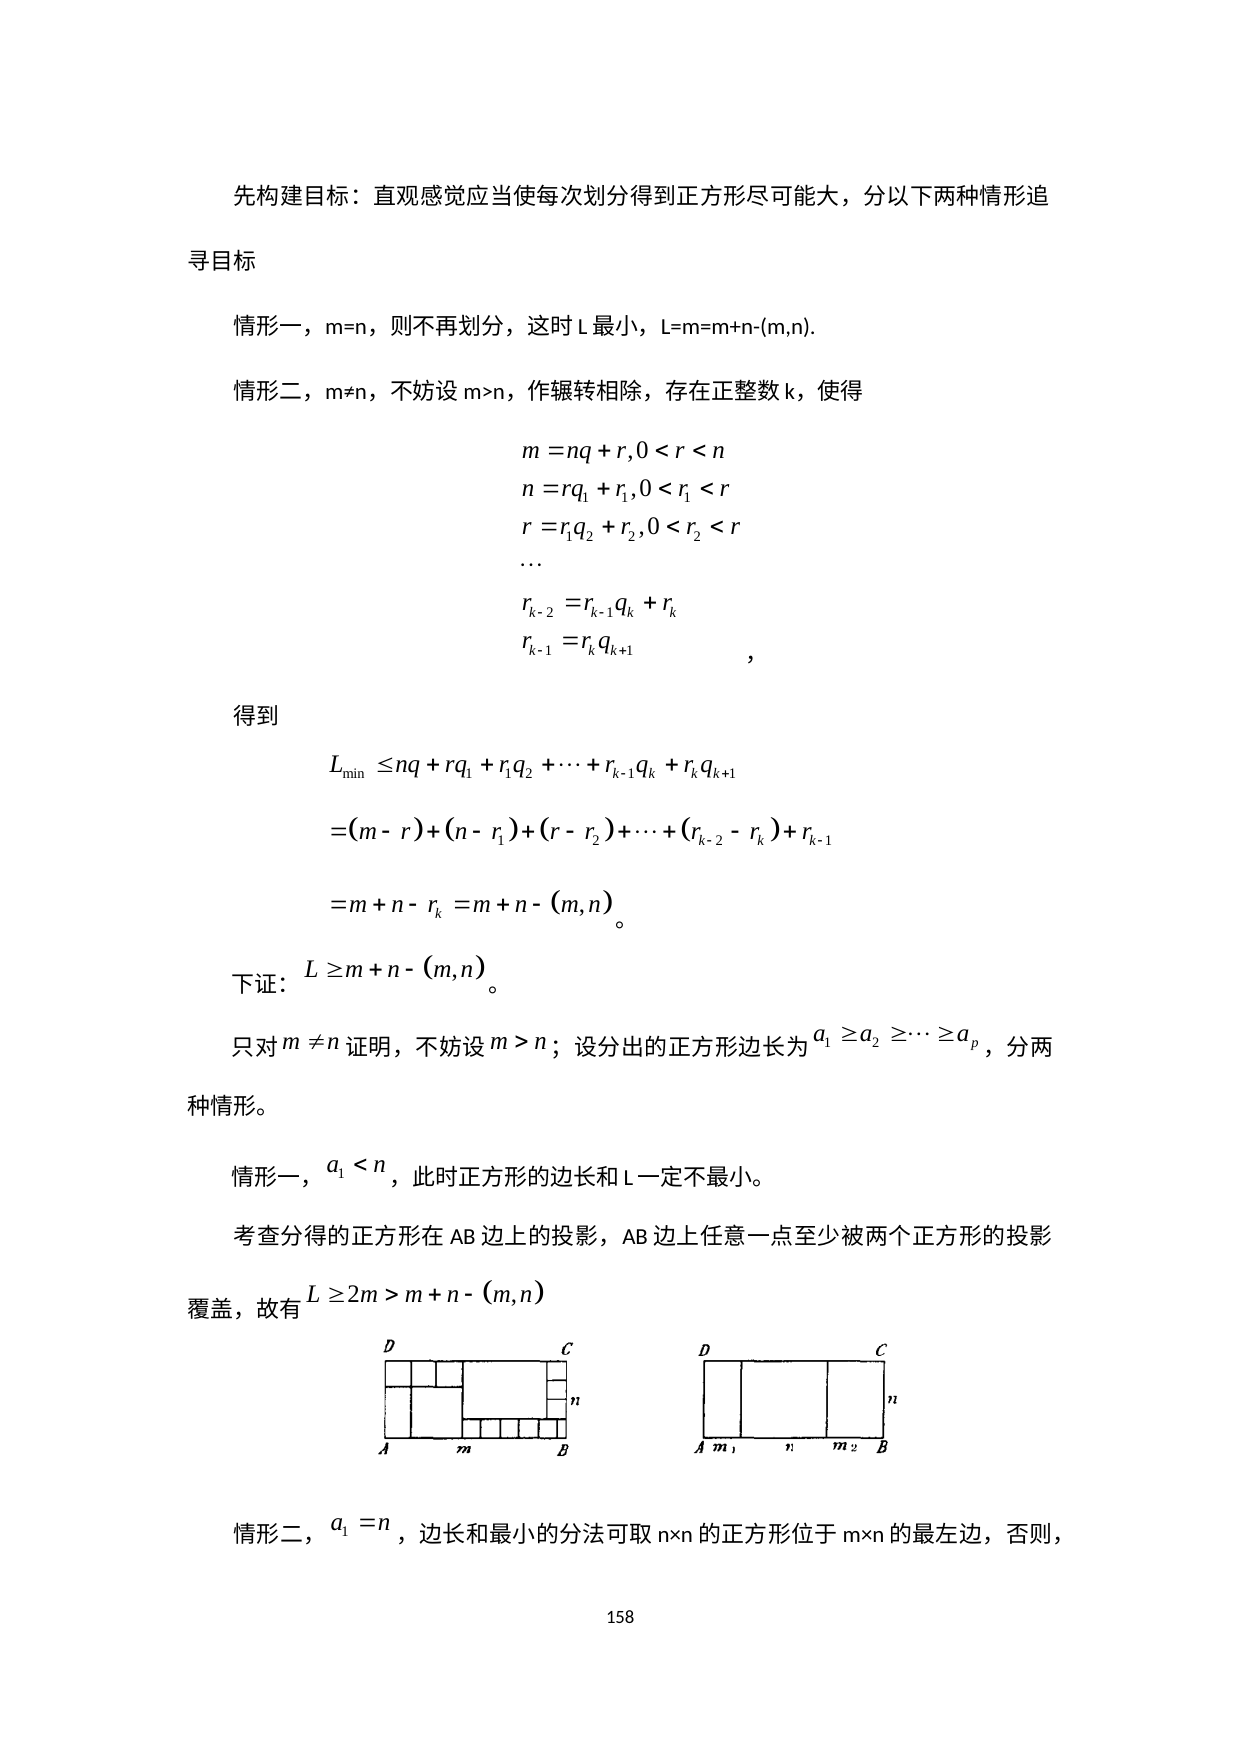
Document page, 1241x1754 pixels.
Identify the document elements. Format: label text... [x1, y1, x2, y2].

picture [368, 1332, 918, 1468]
text 下证：。 [187, 942, 1053, 1007]
text 先构建目标：直观感觉应当使每次划分得到正方形尽可能大，分以下两种情形追寻目标 [187, 162, 1053, 292]
text 情形二，m≠n，不妨设m>n，作辗转相除，存在正整数k，使得 [187, 357, 1053, 422]
text 只对证明，不妨设；设分出的正方形边长为，分两种情形。 [187, 1007, 1053, 1137]
text 考查分得的正方形在AB边上的投影，AB边上任意一点至少被两个正方形的投影覆盖，故有 [187, 1202, 1053, 1332]
text 情形一，，此时正方形的边长和L一定不最小。 [187, 1137, 1053, 1202]
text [187, 1494, 1053, 1559]
text ， [187, 422, 1053, 682]
text 得到 [187, 682, 1053, 747]
text 。 [187, 877, 1053, 942]
text 情形一，m=n，则不再划分，这时L最小，L=m=m+n-(m,n). [187, 292, 1053, 357]
